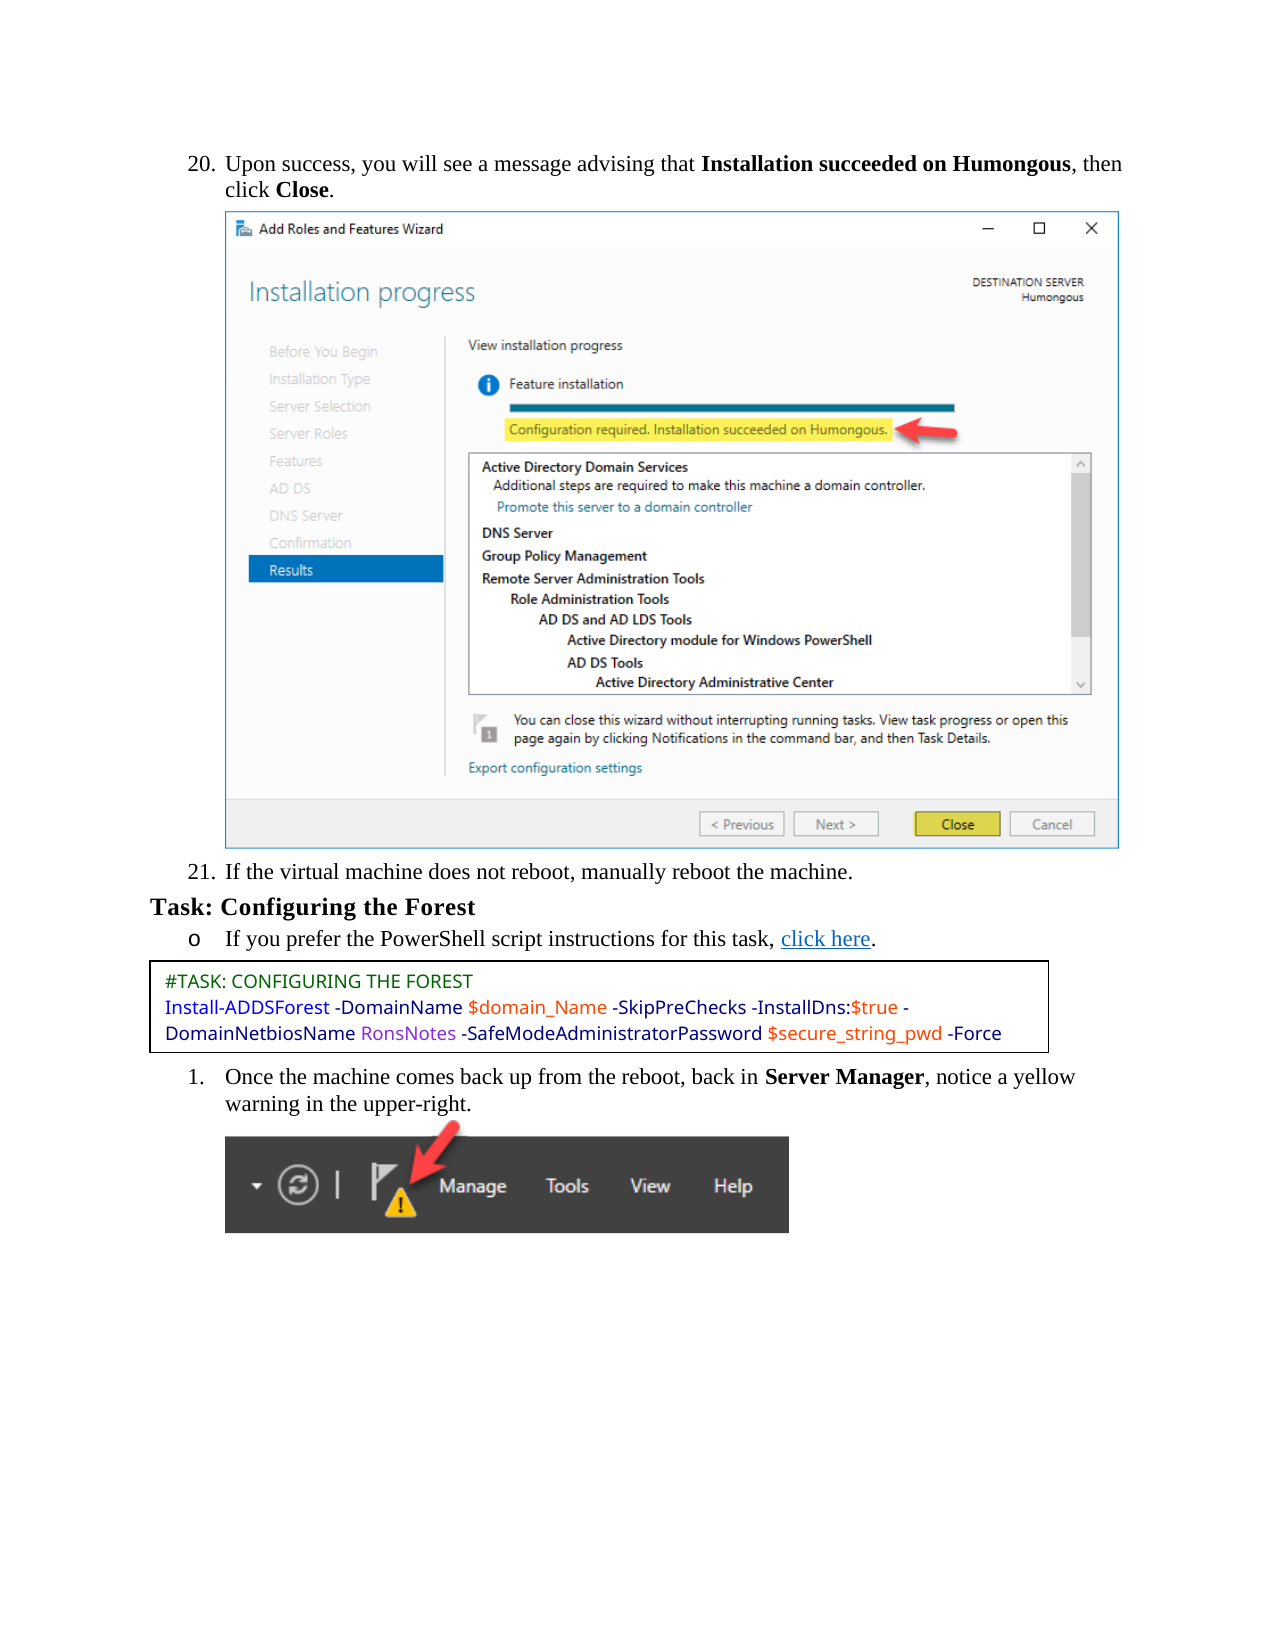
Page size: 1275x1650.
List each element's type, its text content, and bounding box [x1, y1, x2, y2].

picture [225, 202, 1119, 858]
list If the virtual machine does not reboot, manually reboot the machine. [187, 858, 1125, 884]
list If you prefer the PowerShell script instructions for this task, click here. [187, 925, 1125, 953]
list Once the machine comes back up from the reboot, back in Server Manager, notice a yellow warning in the upper-right. [187, 1063, 1125, 1116]
picture [225, 1116, 789, 1243]
list Upon success, you will see a message advising that Installation succeeded on Humongous, then click Close. [187, 150, 1125, 203]
subtitle Task: Configuring the Forest [150, 892, 1125, 921]
